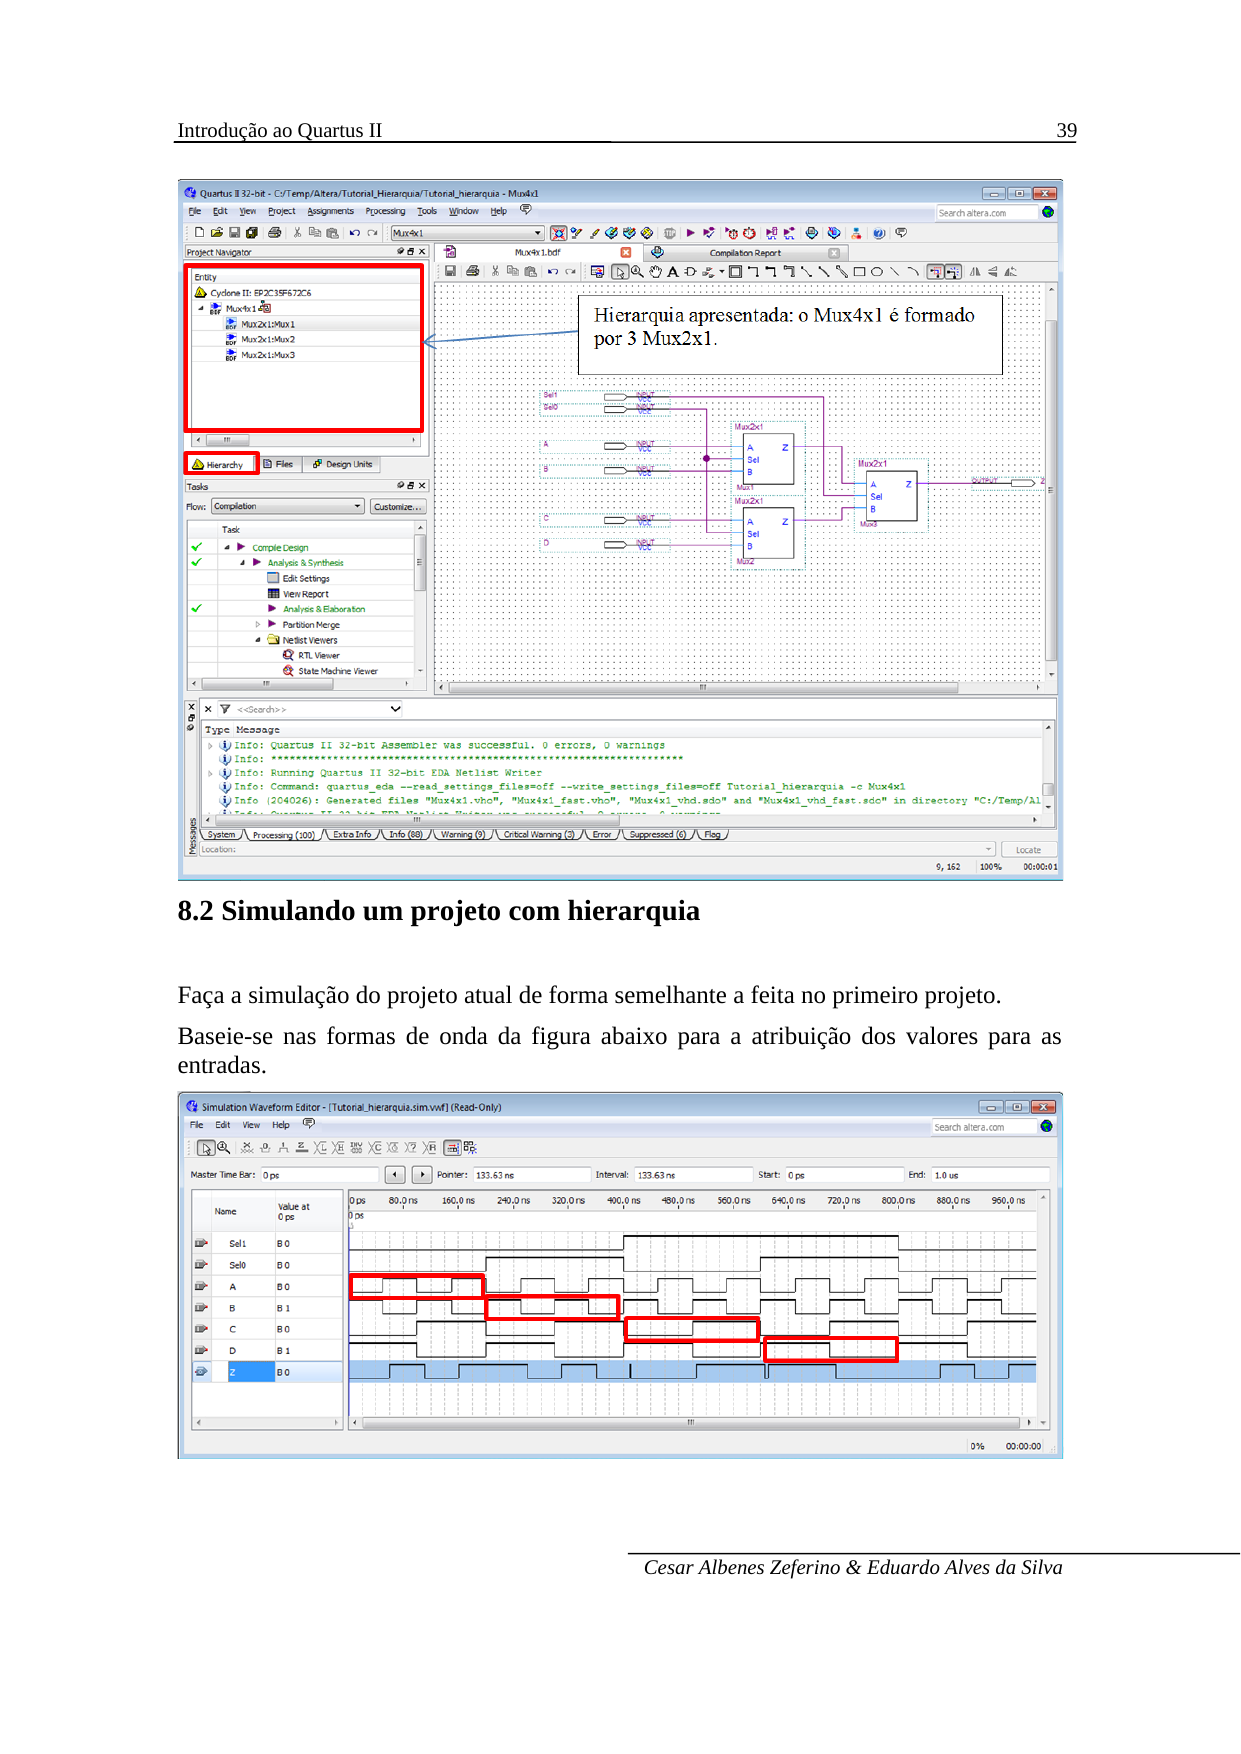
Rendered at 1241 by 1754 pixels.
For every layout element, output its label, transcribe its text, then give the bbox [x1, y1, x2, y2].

picture [177, 1091, 1064, 1459]
picture [177, 177, 1064, 881]
list Baseie-se nas formas de onda da figura abaixo para a atribuição dos valores para as entradas. [177, 1021, 1063, 1079]
list Faça a simulação do projeto atual de forma semelhante a feita no primeiro projeto. [177, 980, 1063, 1009]
list 8.2 Simulando um projeto com hierarquia [177, 893, 1063, 926]
